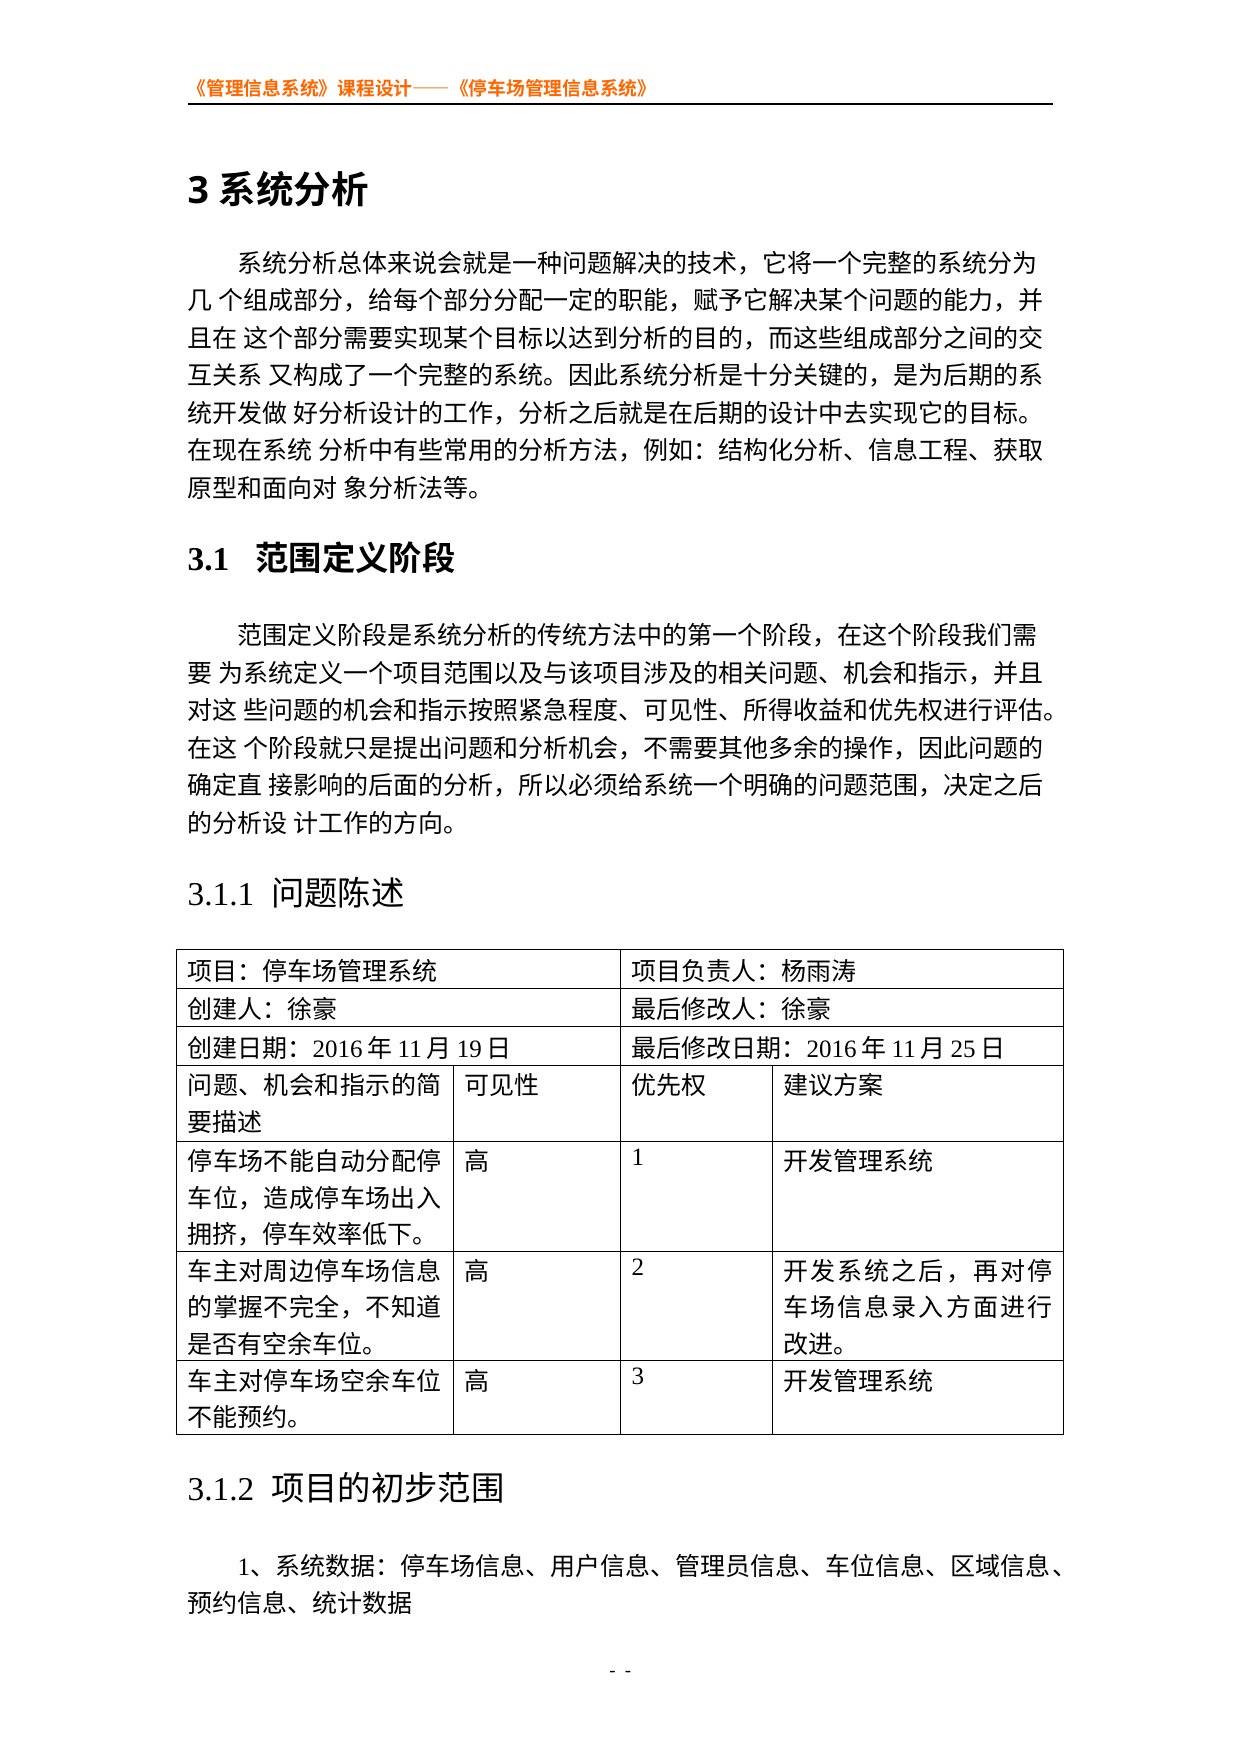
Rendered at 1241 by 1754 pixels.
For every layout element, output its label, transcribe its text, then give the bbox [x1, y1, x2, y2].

subtitle 3.1.2 项目的初步范围 [187, 1462, 1053, 1510]
table_cell 开发管理系统 [773, 1142, 1063, 1251]
list 系统数据：停车场信息、用户信息、管理员信息、车位信息、区域信息、预约信息、统计数据 [187, 1545, 1053, 1620]
text 范围定义阶段是系统分析的传统方法中的第一个阶段，在这个阶段我们需要 为系统定义一个项目范围以及与该项目涉及的相关问题、机会和指示，并且对这 些问题的机会和指示按照紧急程度、可见性、所得收益和优先权进行评估。在这 个阶段就只是提出问题和分析机会，不需要其他多余的操作，因此问题的确定直 接影响的后面的分析，所以必须给系统一个明确的问题范围，决定之后的分析设 计工作的方向。 [187, 614, 1053, 839]
table_cell 高 [454, 1361, 620, 1434]
table_cell 1 [621, 1142, 772, 1251]
table_cell 可见性 [454, 1066, 620, 1141]
table_header 项目负责人：杨雨涛 [621, 950, 1063, 988]
table_cell 最后修改日期：2016年11月25日 [621, 1027, 1063, 1065]
table_cell 问题、机会和指示的简要描述 [177, 1066, 453, 1141]
table_cell 2 [621, 1252, 772, 1360]
table_cell 高 [454, 1142, 620, 1251]
table_cell 车主对停车场空余车位不能预约。 [177, 1361, 453, 1434]
table_cell 3 [621, 1361, 772, 1434]
subtitle 3 系统分析 [187, 160, 1053, 215]
table_cell 最后修改人：徐豪 [621, 989, 1063, 1026]
table_cell 开发系统之后，再对停车场信息录入方面进行改进。 [773, 1252, 1063, 1360]
table_cell 创建人：徐豪 [177, 989, 620, 1026]
table_cell 开发管理系统 [773, 1361, 1063, 1434]
table_cell 建议方案 [773, 1066, 1063, 1141]
table_cell 车主对周边停车场信息的掌握不完全，不知道是否有空余车位。 [177, 1252, 453, 1360]
text 系统分析总体来说会就是一种问题解决的技术，它将一个完整的系统分为几 个组成部分，给每个部分分配一定的职能，赋予它解决某个问题的能力，并且在 这个部分需要实现某个目标以达到分析的目的，而这些组成部分之间的交互关系 又构成了一个完整的系统。因此系统分析是十分关键的，是为后期的系统开发做 好分析设计的工作，分析之后就是在后期的设计中去实现它的目标。在现在系统 分析中有些常用的分析方法，例如：结构化分析、信息工程、获取原型和面向对 象分析法等。 [187, 242, 1053, 504]
table_cell 创建日期：2016年11月19日 [177, 1027, 620, 1065]
table_cell 高 [454, 1252, 620, 1360]
table_cell 优先权 [621, 1066, 772, 1141]
subtitle 3.1.1 问题陈述 [187, 866, 1053, 915]
subtitle 3.1 范围定义阶段 [187, 532, 1053, 580]
table_header 项目：停车场管理系统 [177, 950, 620, 988]
table_cell 停车场不能自动分配停车位，造成停车场出入拥挤，停车效率低下。 [177, 1142, 453, 1251]
